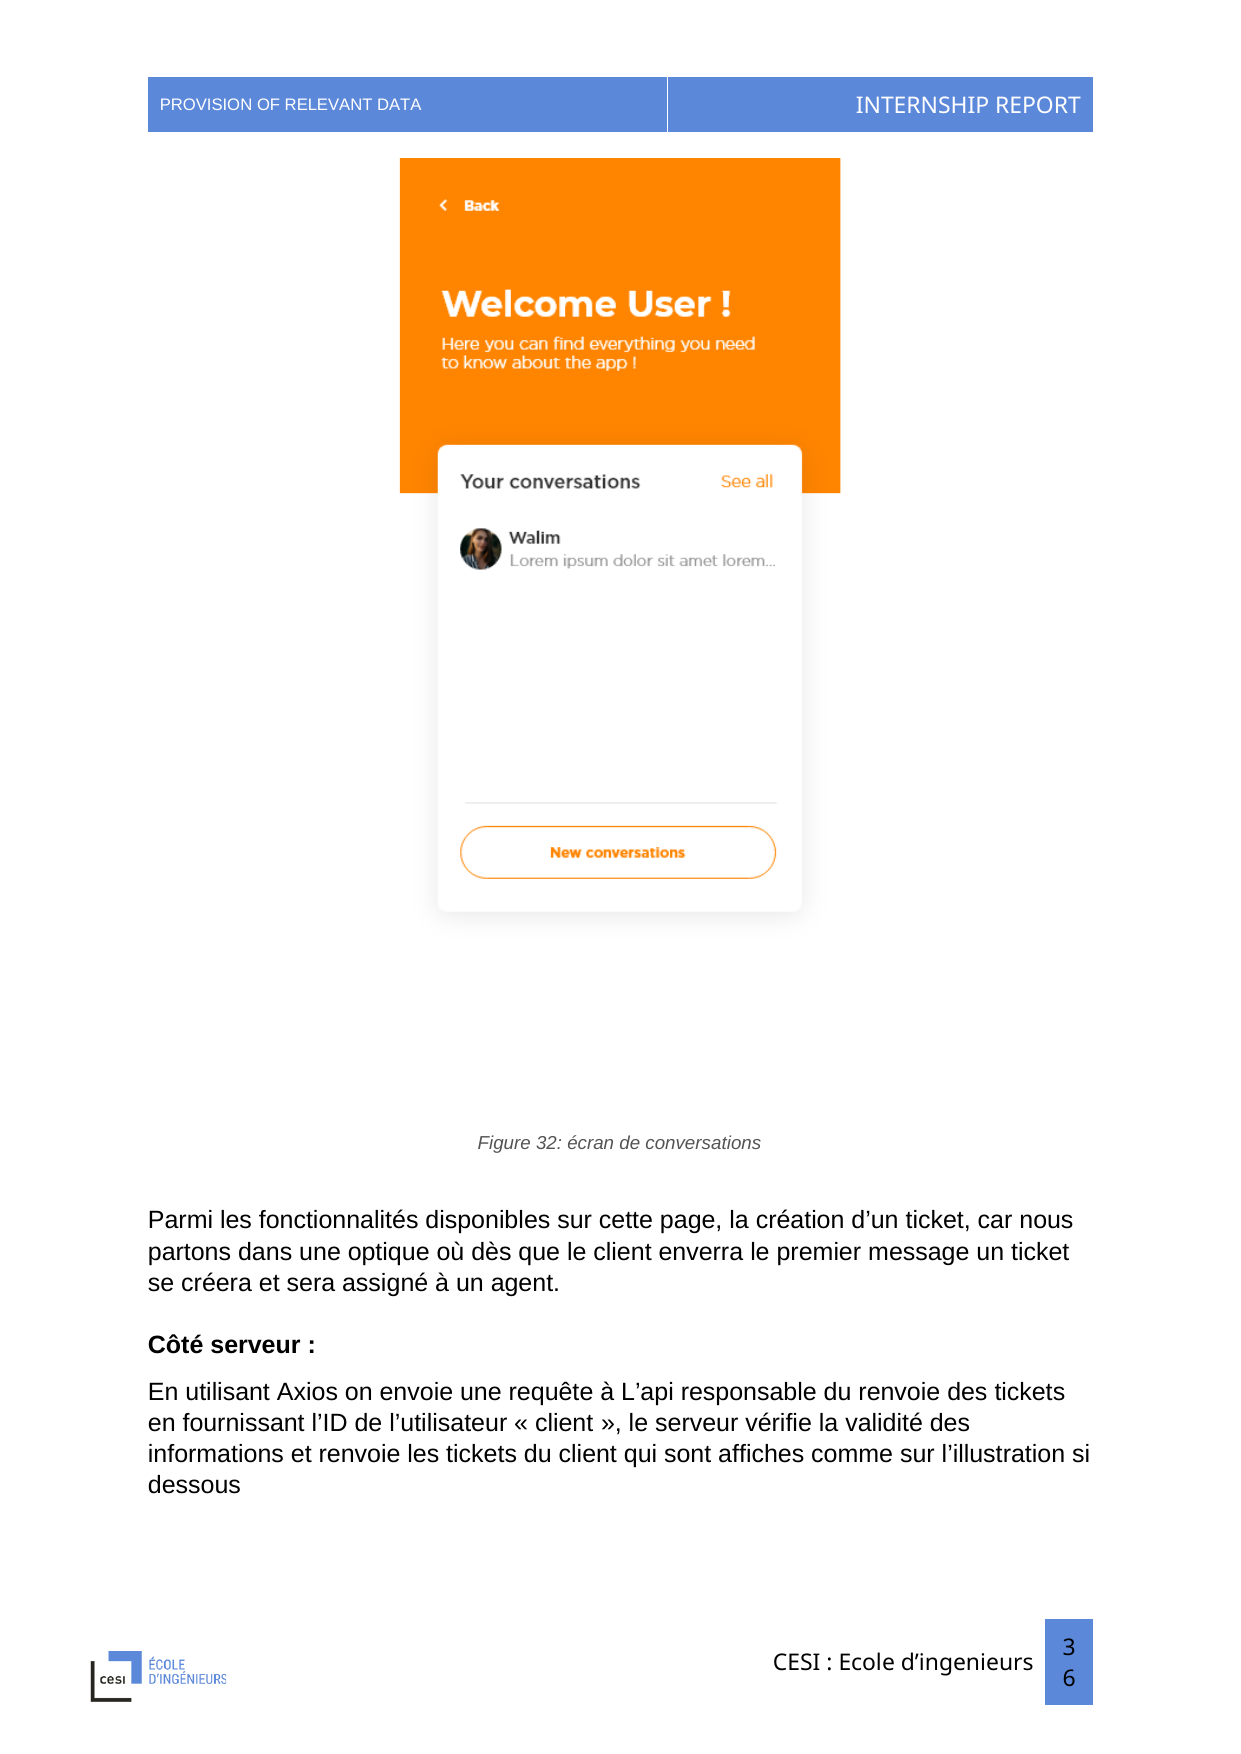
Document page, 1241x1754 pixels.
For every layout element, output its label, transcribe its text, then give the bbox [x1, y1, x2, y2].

picture [399, 158, 841, 1113]
text En utilisant Axios on envoie une requête à L’api responsable du renvoie des tickets en fournissant l’ID de l’utilisateur « client », le serveur vérifie la validité des informations et renvoie les tickets du client qui sont affiches comme sur l’illustration si dessous [148, 1377, 1093, 1499]
list Parmi les fonctionnalités disponibles sur cette page, la création d’un ticket, car nous partons dans une optique où dès que le client enverra le premier message un ticket se créera et sera assigné à un agent. [148, 1205, 1093, 1296]
list Côté serveur : [148, 1329, 1093, 1358]
picture [90, 1651, 227, 1702]
